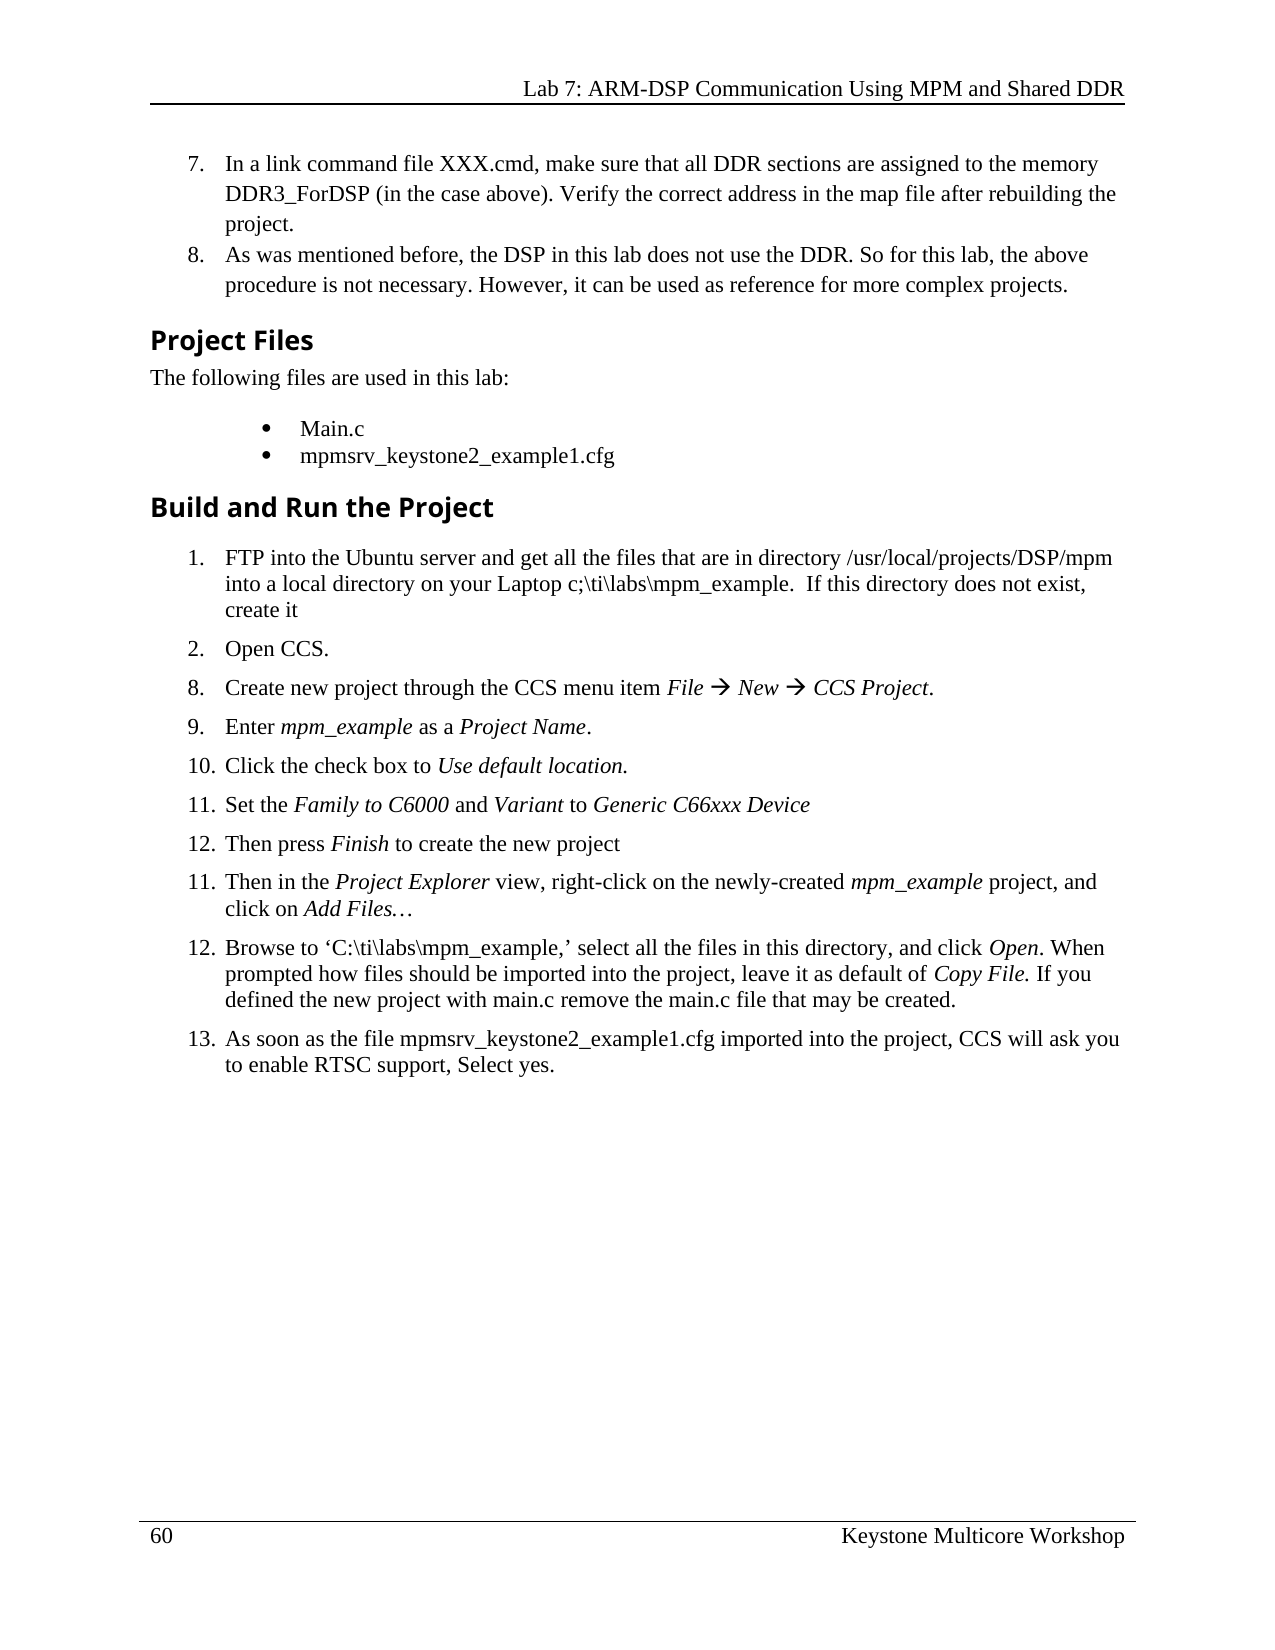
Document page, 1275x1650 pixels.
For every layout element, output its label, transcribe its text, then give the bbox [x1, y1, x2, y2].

list As was mentioned before, the DSP in this lab does not use the DDR. So for this lab, the above procedure is not necessary. However, it can be used as reference for more complex projects. [187, 241, 1125, 297]
text The following files are used in this lab: [150, 364, 1125, 391]
subtitle Project Files [150, 322, 1125, 359]
list mpmsrv_keystone2_example1.cfg [262, 442, 1125, 468]
list Then in the Project Explorer view, right-click on the newly-created mpm_example project, and click on Add Files… [187, 868, 1125, 921]
list Then press Finish to create the new project [187, 829, 1125, 856]
subtitle Build and Run the Project [150, 489, 1125, 526]
list Create new project through the CCS menu item File New CCS Project. [187, 674, 1125, 701]
list FTP into the Ubuntu server and get all the files that are in directory /usr/local/projects/DSP/mpm into a local directory on your Laptop c;\ti\labs\mpm_example. If this directory does not exist, create it [187, 544, 1125, 623]
list Open CCS. [187, 635, 1125, 662]
list Enter mpm_example as a Project Name. [187, 713, 1125, 739]
list In a link command file XXX.cmd, make sure that all DDR sections are assigned to the memory DDR3_ForDSP (in the case above). Verify the correct address in the map file after rebuilding the project. [187, 150, 1125, 237]
list Main.c [262, 415, 1125, 442]
list Set the Family to C6000 and Variant to Generic C66xxx Device [187, 791, 1125, 817]
list As soon as the file mpmsrv_keystone2_example1.cfg imported into the project, CCS will ask you to enable RTSC support, Select yes. [187, 1025, 1125, 1078]
list Click the check box to Use default location. [187, 752, 1125, 778]
list Browse to ‘C:\ti\labs\mpm_example,’ select all the files in this directory, and click Open. When prompted how files should be imported into the project, leave it as default of Copy File. If you defined the new project with main.c remove the main.c file that may be created. [187, 934, 1125, 1013]
